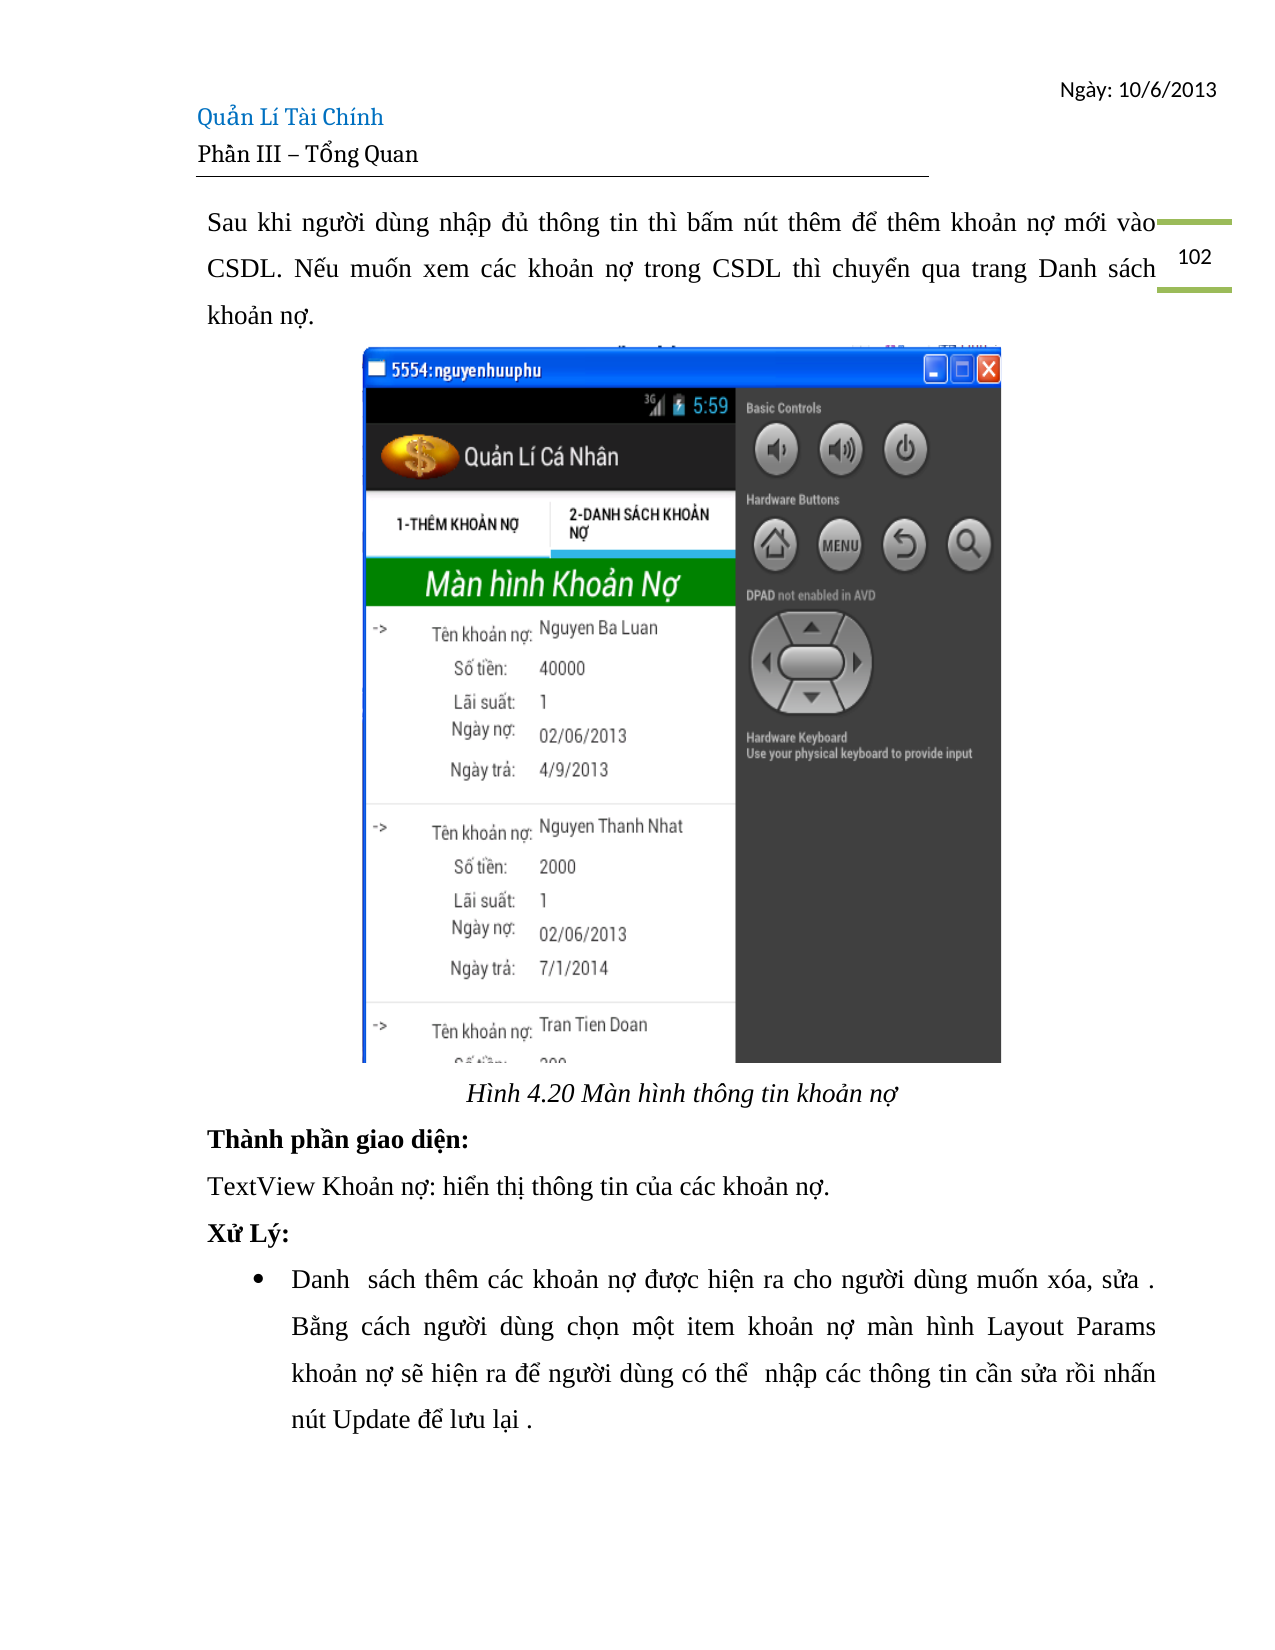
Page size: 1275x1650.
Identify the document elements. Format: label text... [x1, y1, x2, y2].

text Sau khi người dùng nhập đủ thông tin thì bấm nút thêm để thêm khoản nợ mới vào CSDL. Nếu muốn xem các khoản nợ trong CSDL thì chuyển qua trang Danh sách khoản nợ. [207, 206, 1157, 330]
list Danh sách thêm các khoản nợ được hiện ra cho người dùng muốn xóa, sửa . Bằng cách người dùng chọn một item khoản nợ màn hình Layout Params khoản nợ sẽ hiện ra để người dùng có thể nhập các thông tin cần sửa rồi nhấn nút Update để lưu lại . [254, 1263, 1157, 1435]
picture [362, 345, 1002, 1063]
text Hình 4.20 Màn hình thông tin khoản nợ [207, 1077, 1157, 1108]
text Thành phần giao diện: [207, 1123, 1157, 1155]
text Xử Lý: [207, 1217, 1157, 1248]
text TextView Khoản nợ: hiển thị thông tin của các khoản nợ. [207, 1170, 1157, 1201]
